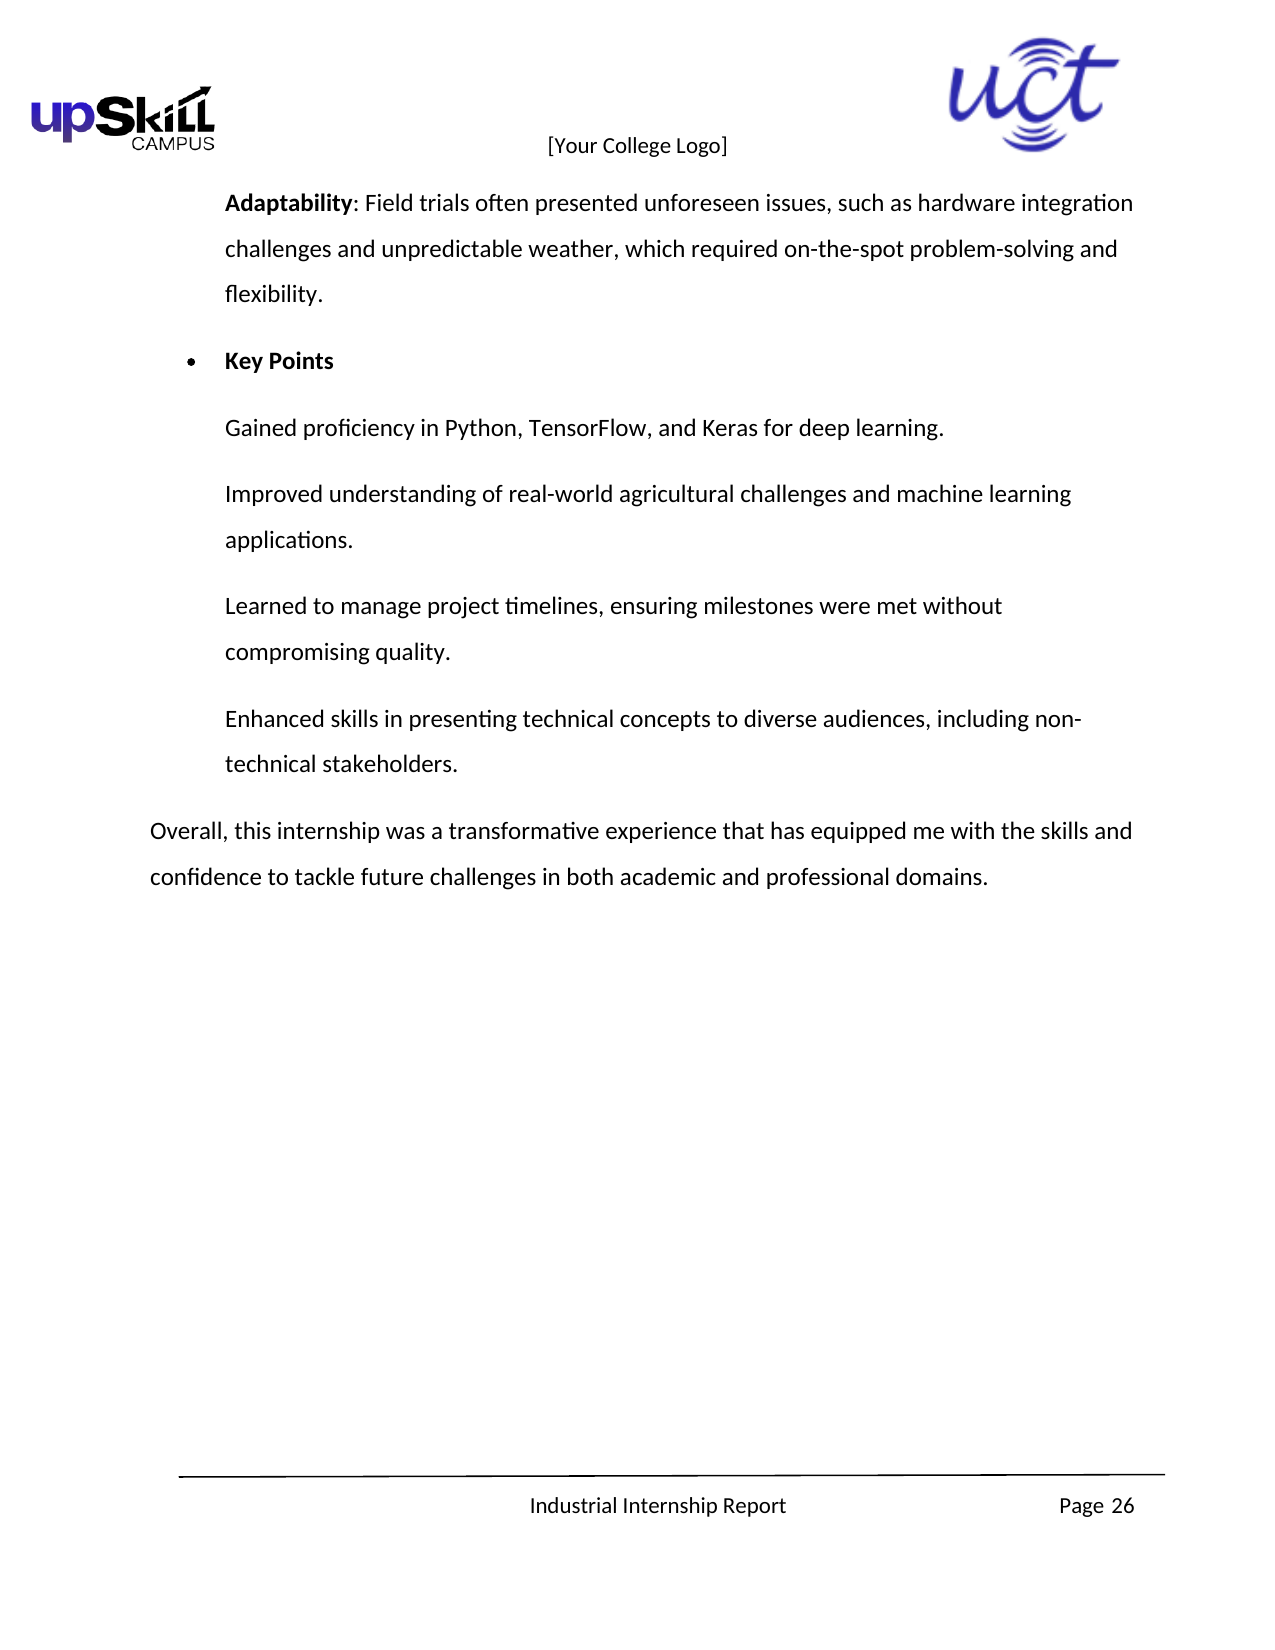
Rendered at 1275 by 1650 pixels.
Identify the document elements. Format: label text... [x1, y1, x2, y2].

text Learned to manage project timelines, ensuring milestones were met without compromising quality. [225, 591, 1134, 667]
picture [946, 28, 1125, 154]
text Overall, this internship was a transformative experience that has equipped me with the skills and confidence to tackle future challenges in both academic and professional domains. [150, 815, 1134, 891]
text Enhanced skills in presenting technical concepts to diverse audiences, including non-technical stakeholders. [225, 703, 1134, 779]
list Key Points [187, 345, 1134, 376]
picture [0, 73, 246, 154]
text Adaptability: Field trials often presented unforeseen issues, such as hardware integration challenges and unpredictable weather, which required on-the-spot problem-solving and flexibility. [225, 187, 1134, 309]
text Improved understanding of real-world agricultural challenges and machine learning applications. [225, 478, 1134, 554]
text Gained proficiency in Python, TensorFlow, and Keras for deep learning. [225, 412, 1134, 442]
